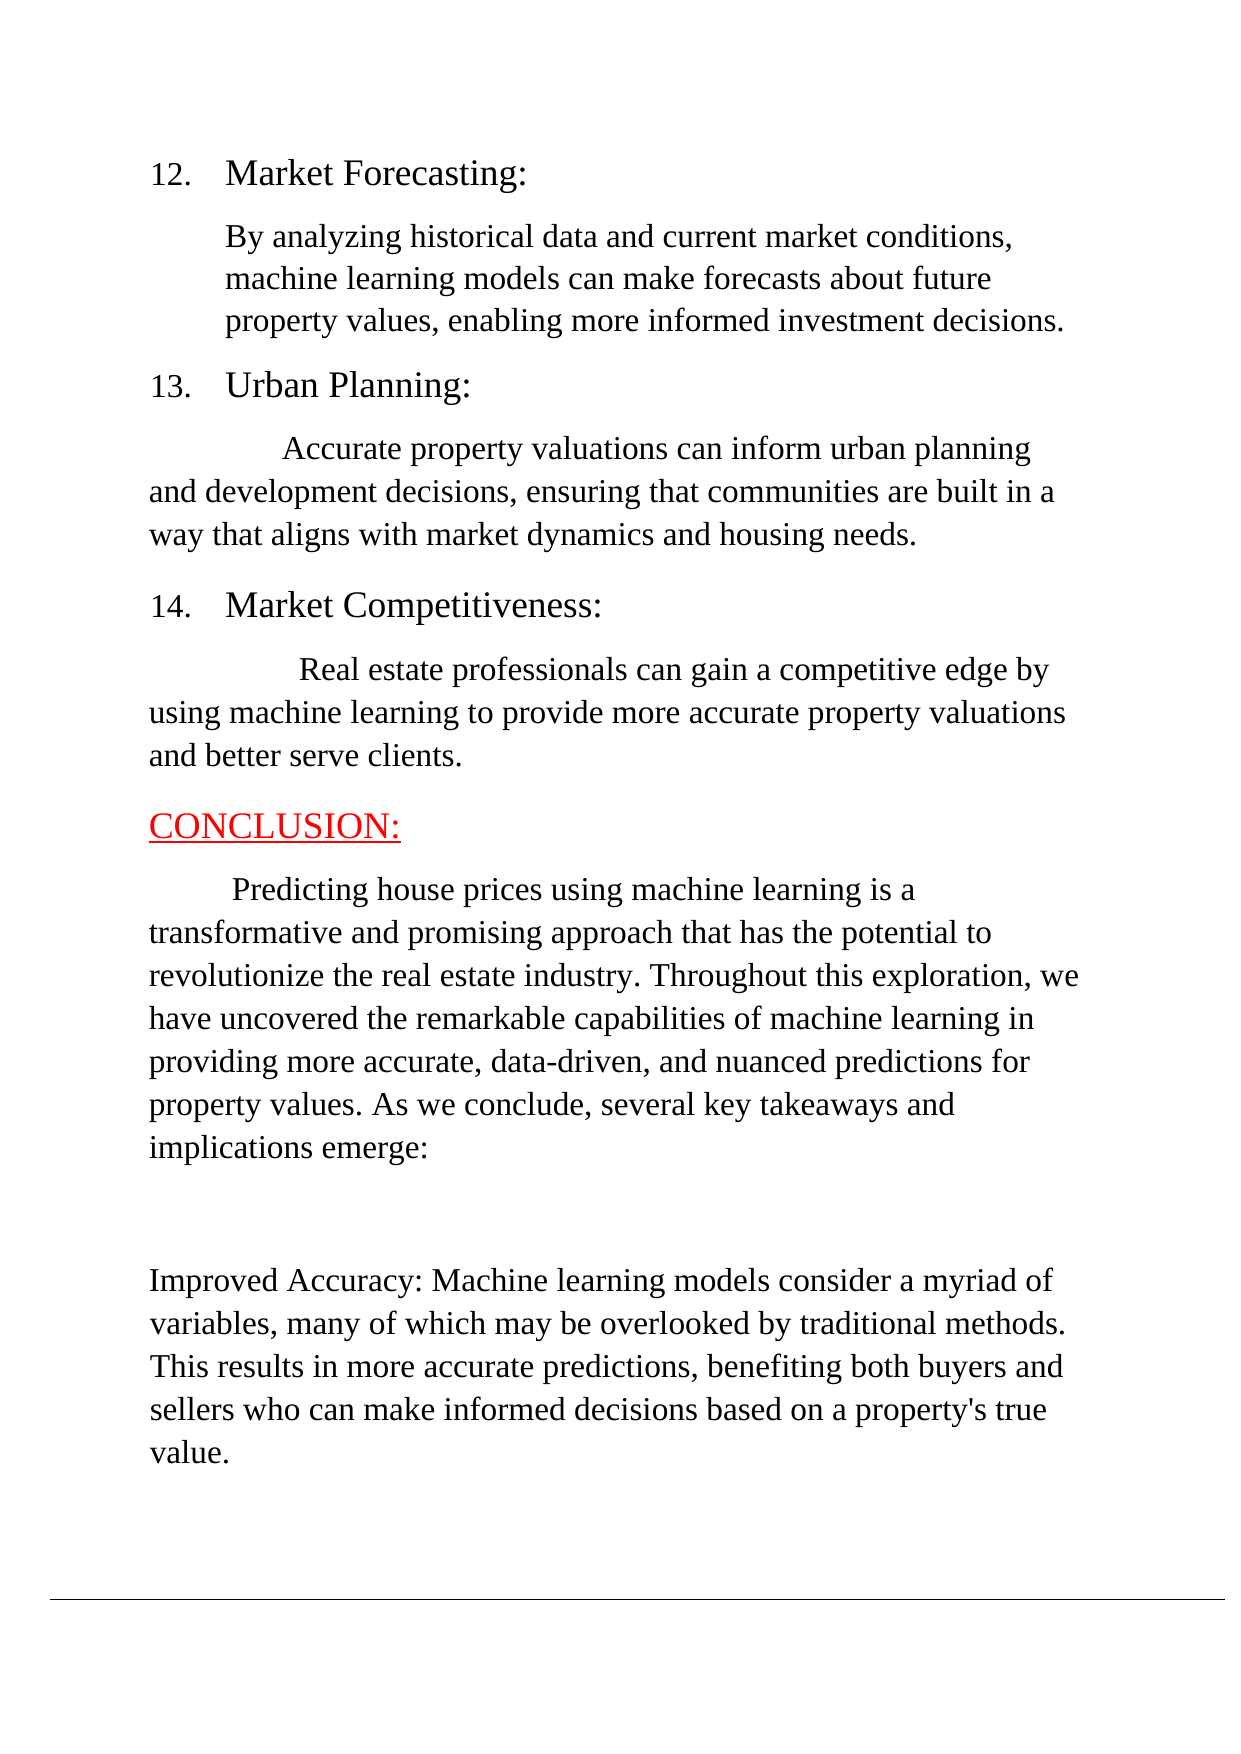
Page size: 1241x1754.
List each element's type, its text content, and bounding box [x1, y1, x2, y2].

text CONCLUSION: [148, 803, 1090, 847]
text Accurate property valuations can inform urban planning and development decisions, ensuring that communities are built in a way that aligns with market dynamics and housing needs. [148, 428, 1083, 553]
list Market Forecasting: [150, 150, 1090, 193]
list Urban Planning: [150, 362, 1090, 405]
text By analyzing historical data and current market conditions, machine learning models can make forecasts about future property values, enabling more informed investment decisions. [225, 217, 1090, 339]
text Real estate professionals can gain a competitive edge by using machine learning to provide more accurate property valuations and better serve clients. [148, 649, 1083, 773]
list Market Competitiveness: [150, 583, 1090, 626]
text Predicting house prices using machine learning is a transformative and promising approach that has the potential to revolutionize the real estate industry. Throughout this exploration, we have uncovered the remarkable capabilities of machine learning in providing more accurate, data-driven, and nuanced predictions for property values. As we conclude, several key takeaways and implications emerge: [148, 869, 1083, 1165]
text Improved Accuracy: Machine learning models consider a myriad of variables, many of which may be overlooked by traditional methods. This results in more accurate predictions, benefiting both buyers and sellers who can make informed decisions based on a property's true value. [148, 1261, 1083, 1471]
